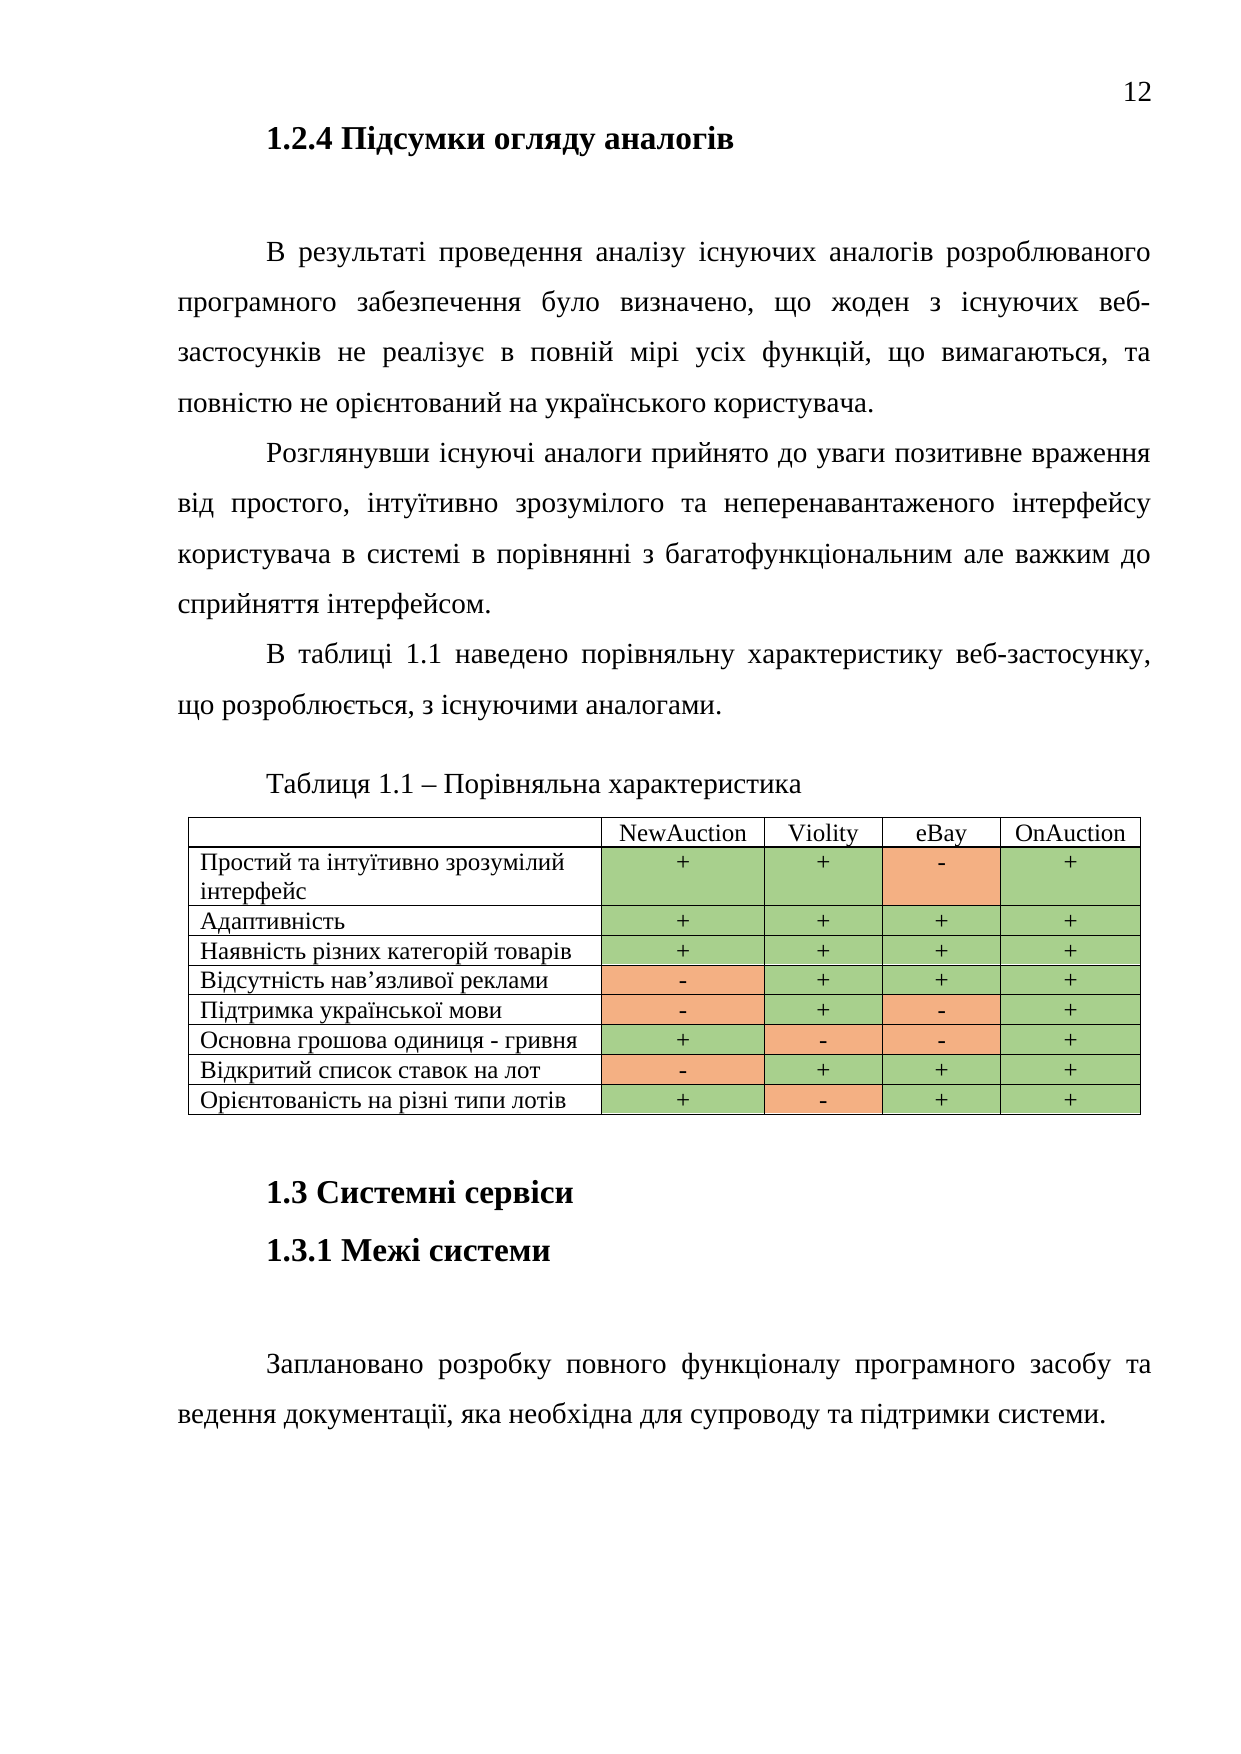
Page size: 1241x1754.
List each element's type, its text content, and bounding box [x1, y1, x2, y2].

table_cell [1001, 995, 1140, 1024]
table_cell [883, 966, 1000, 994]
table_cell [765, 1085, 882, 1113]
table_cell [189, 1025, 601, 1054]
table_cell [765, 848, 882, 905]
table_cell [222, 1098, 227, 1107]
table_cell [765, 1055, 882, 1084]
text Заплановано розробку повного функціоналу програмного засобу та ведення документації, яка необхідна для супроводу та підтримки системи. [177, 1346, 1152, 1430]
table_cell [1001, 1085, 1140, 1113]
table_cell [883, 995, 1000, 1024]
text Розглянувши існуючі аналоги прийнято до уваги позитивне враження від простого, інтуїтивно зрозумілого та неперенавантаженого інтерфейсу користувача в системі в порівнянні з багатофункціональним але важким до сприйняття інтерфейсом. [177, 435, 1152, 620]
text Таблиця 1.1 – Порівняльна характеристика [177, 766, 1152, 800]
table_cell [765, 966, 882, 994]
text Системні сервіси [177, 1173, 1152, 1211]
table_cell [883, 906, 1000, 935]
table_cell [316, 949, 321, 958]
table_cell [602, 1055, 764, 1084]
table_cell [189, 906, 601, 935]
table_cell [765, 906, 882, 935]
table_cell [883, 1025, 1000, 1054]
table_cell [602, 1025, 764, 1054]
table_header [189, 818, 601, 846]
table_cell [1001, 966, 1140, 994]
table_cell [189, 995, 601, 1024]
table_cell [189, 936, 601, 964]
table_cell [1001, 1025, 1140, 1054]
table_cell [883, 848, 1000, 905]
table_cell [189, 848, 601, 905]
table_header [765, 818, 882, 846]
text В результаті проведення аналізу існуючих аналогів розроблюваного програмного забезпечення було визначено, що жоден з існуючих веб-застосунків не реалізує в повній мірі усіх функцій, що вимагаються, та повністю не орієнтований на українського користувача. [177, 234, 1152, 418]
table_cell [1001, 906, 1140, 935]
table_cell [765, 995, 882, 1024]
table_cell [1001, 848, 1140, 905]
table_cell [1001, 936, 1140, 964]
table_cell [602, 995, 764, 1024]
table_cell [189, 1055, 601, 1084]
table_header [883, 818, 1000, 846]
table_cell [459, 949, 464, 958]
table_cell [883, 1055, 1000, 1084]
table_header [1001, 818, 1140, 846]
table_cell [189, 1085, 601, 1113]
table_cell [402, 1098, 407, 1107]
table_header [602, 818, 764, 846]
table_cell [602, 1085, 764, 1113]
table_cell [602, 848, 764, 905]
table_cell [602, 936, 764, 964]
text Межі системи [177, 1230, 1152, 1269]
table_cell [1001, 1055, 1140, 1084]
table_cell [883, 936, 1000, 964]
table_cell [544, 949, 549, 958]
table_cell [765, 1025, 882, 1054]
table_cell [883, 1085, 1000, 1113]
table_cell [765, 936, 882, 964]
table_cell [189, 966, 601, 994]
text Підсумки огляду аналогів [177, 118, 1152, 156]
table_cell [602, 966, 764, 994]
text В таблиці 1.1 наведено порівняльну характеристику веб-застосунку, що розроблюється, з існуючими аналогами. [177, 636, 1152, 720]
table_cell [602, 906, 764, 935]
